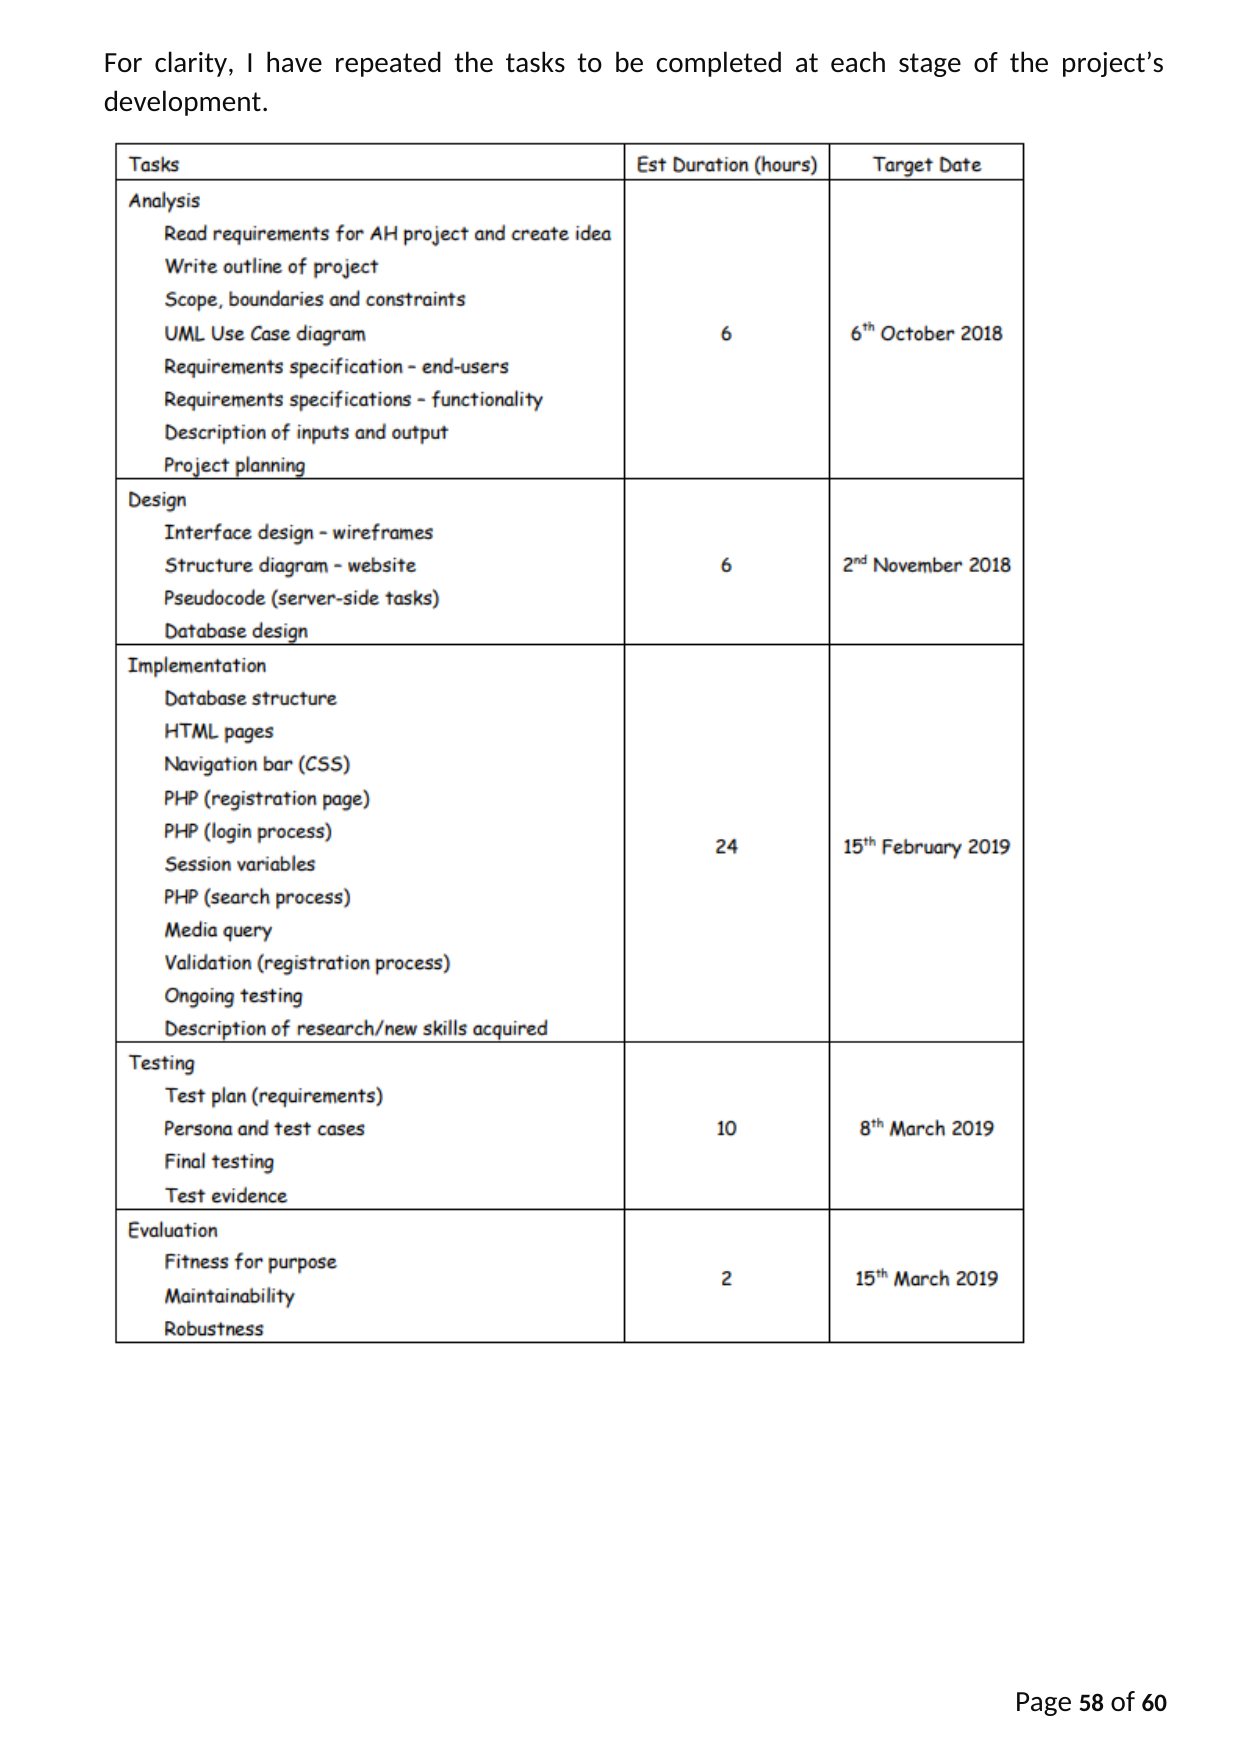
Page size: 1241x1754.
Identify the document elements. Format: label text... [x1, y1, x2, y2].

picture [103, 137, 1034, 1356]
text For clarity, I have repeated the tasks to be completed at each stage of the project’s development. [103, 44, 1167, 118]
